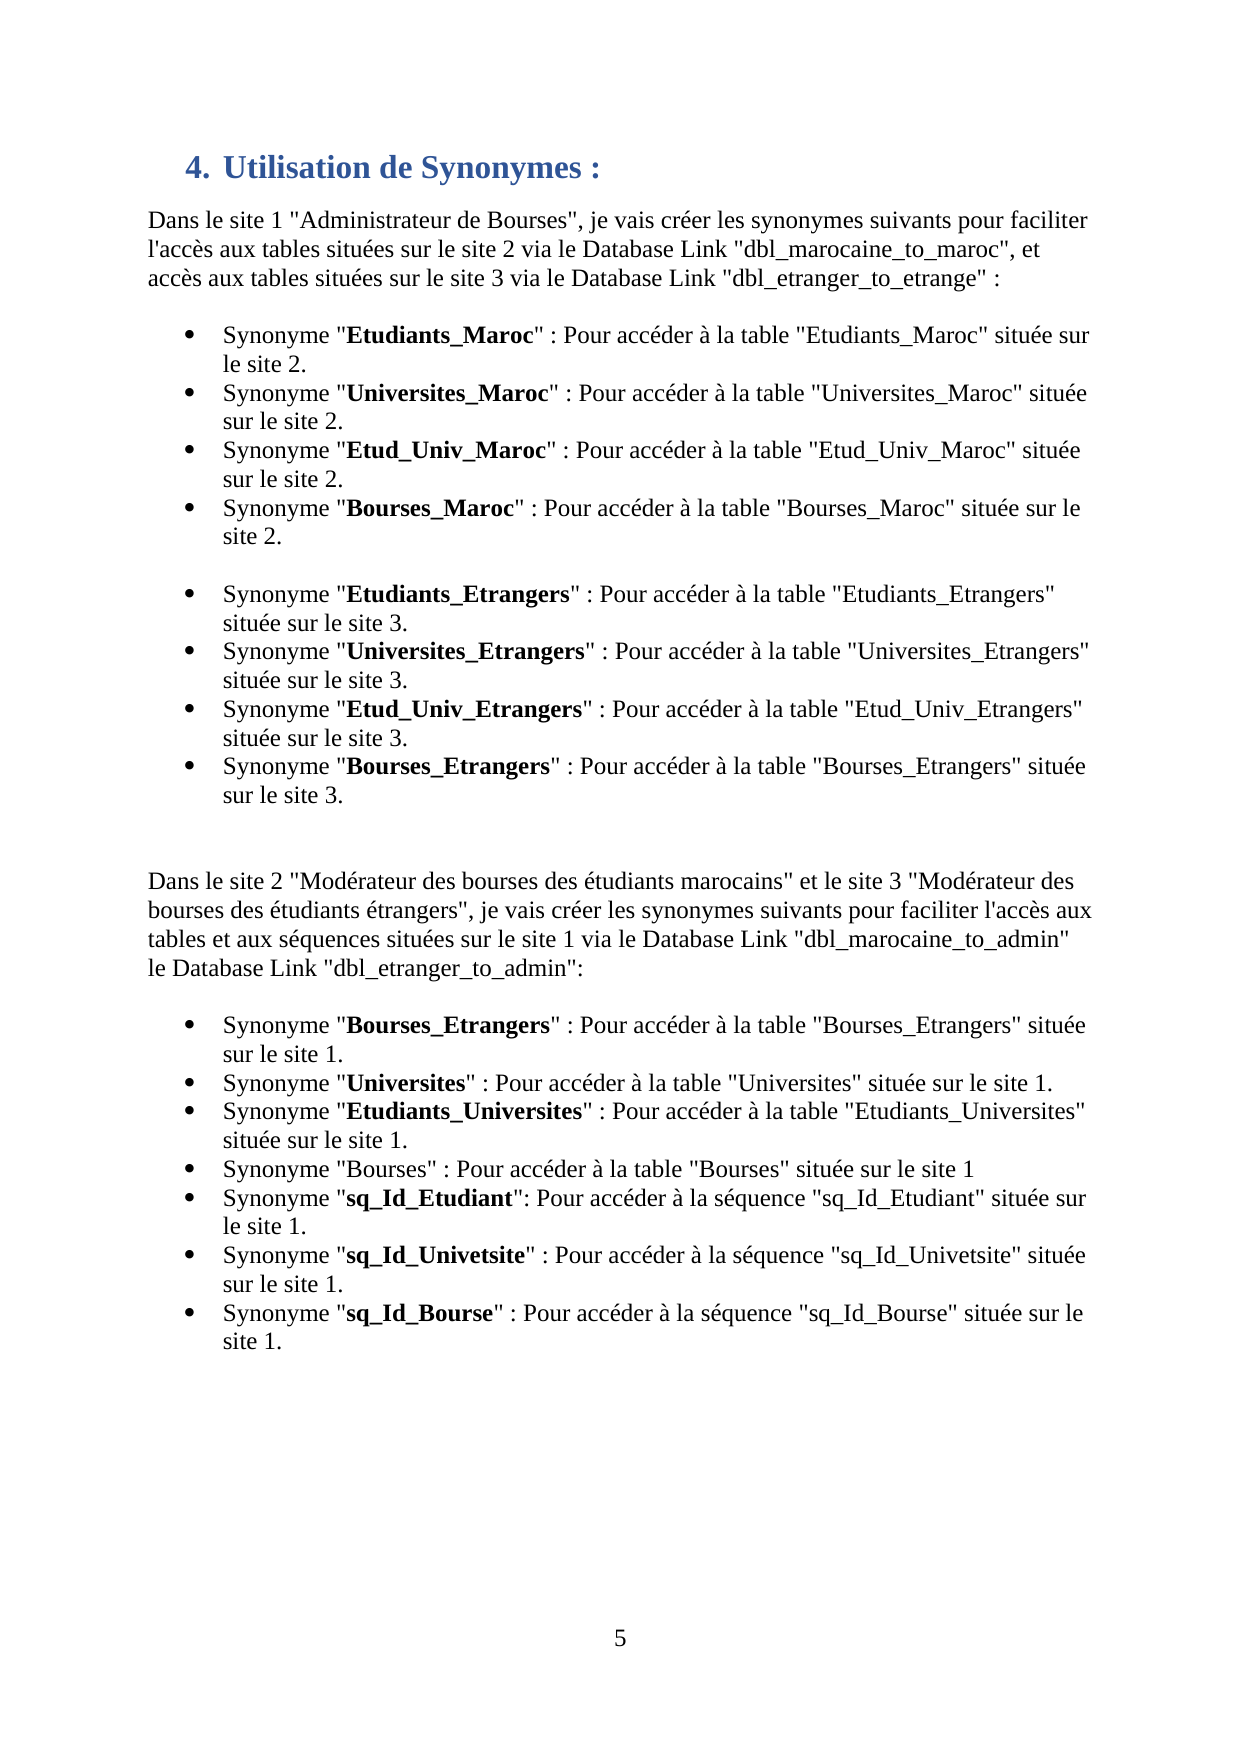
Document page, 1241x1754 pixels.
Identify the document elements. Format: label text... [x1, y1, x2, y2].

text Dans le site 2 "Modérateur des bourses des étudiants marocains" et le site 3 "Modérateur des bourses des étudiants étrangers", je vais créer les synonymes suivants pour faciliter l'accès aux tables et aux séquences situées sur le site 1 via le Database Link "dbl_marocaine_to_admin" le Database Link "dbl_etranger_to_admin": [148, 866, 1093, 981]
list Synonyme "Universites_Maroc" : Pour accéder à la table "Universites_Maroc" située sur le site 2. [185, 378, 1093, 435]
list Synonyme "Universites" : Pour accéder à la table "Universites" située sur le site 1. [185, 1068, 1093, 1096]
list Synonyme "sq_Id_Bourse" : Pour accéder à la séquence "sq_Id_Bourse" située sur le site 1. [185, 1298, 1093, 1355]
list Synonyme "Etudiants_Universites" : Pour accéder à la table "Etudiants_Universites" située sur le site 1. [185, 1096, 1093, 1154]
list Synonyme "Bourses" : Pour accéder à la table "Bourses" située sur le site 1 [185, 1154, 1093, 1183]
list Synonyme "Etud_Univ_Maroc" : Pour accéder à la table "Etud_Univ_Maroc" située sur le site 2. [185, 435, 1093, 493]
list Synonyme "Bourses_Etrangers" : Pour accéder à la table "Bourses_Etrangers" située sur le site 3. [185, 751, 1093, 809]
list Synonyme "sq_Id_Univetsite" : Pour accéder à la séquence "sq_Id_Univetsite" située sur le site 1. [185, 1240, 1093, 1298]
list Synonyme "Etudiants_Etrangers" : Pour accéder à la table "Etudiants_Etrangers" située sur le site 3. [185, 579, 1093, 636]
list Synonyme "Bourses_Maroc" : Pour accéder à la table "Bourses_Maroc" située sur le site 2. [185, 493, 1093, 550]
list Synonyme "Etudiants_Maroc" : Pour accéder à la table "Etudiants_Maroc" située sur le site 2. [185, 320, 1093, 378]
text Dans le site 1 "Administrateur de Bourses", je vais créer les synonymes suivants pour faciliter l'accès aux tables situées sur le site 2 via le Database Link "dbl_marocaine_to_maroc", et accès aux tables situées sur le site 3 via le Database Link "dbl_etranger_to_etrange" : [148, 205, 1093, 291]
list Synonyme "Universites_Etrangers" : Pour accéder à la table "Universites_Etrangers" située sur le site 3. [185, 636, 1093, 694]
list Synonyme "Etud_Univ_Etrangers" : Pour accéder à la table "Etud_Univ_Etrangers" située sur le site 3. [185, 694, 1093, 751]
list Synonyme "Bourses_Etrangers" : Pour accéder à la table "Bourses_Etrangers" située sur le site 1. [185, 1010, 1093, 1068]
list Synonyme "sq_Id_Etudiant": Pour accéder à la séquence "sq_Id_Etudiant" située sur le site 1. [185, 1183, 1093, 1240]
list Utilisation de Synonymes : [185, 148, 1093, 186]
